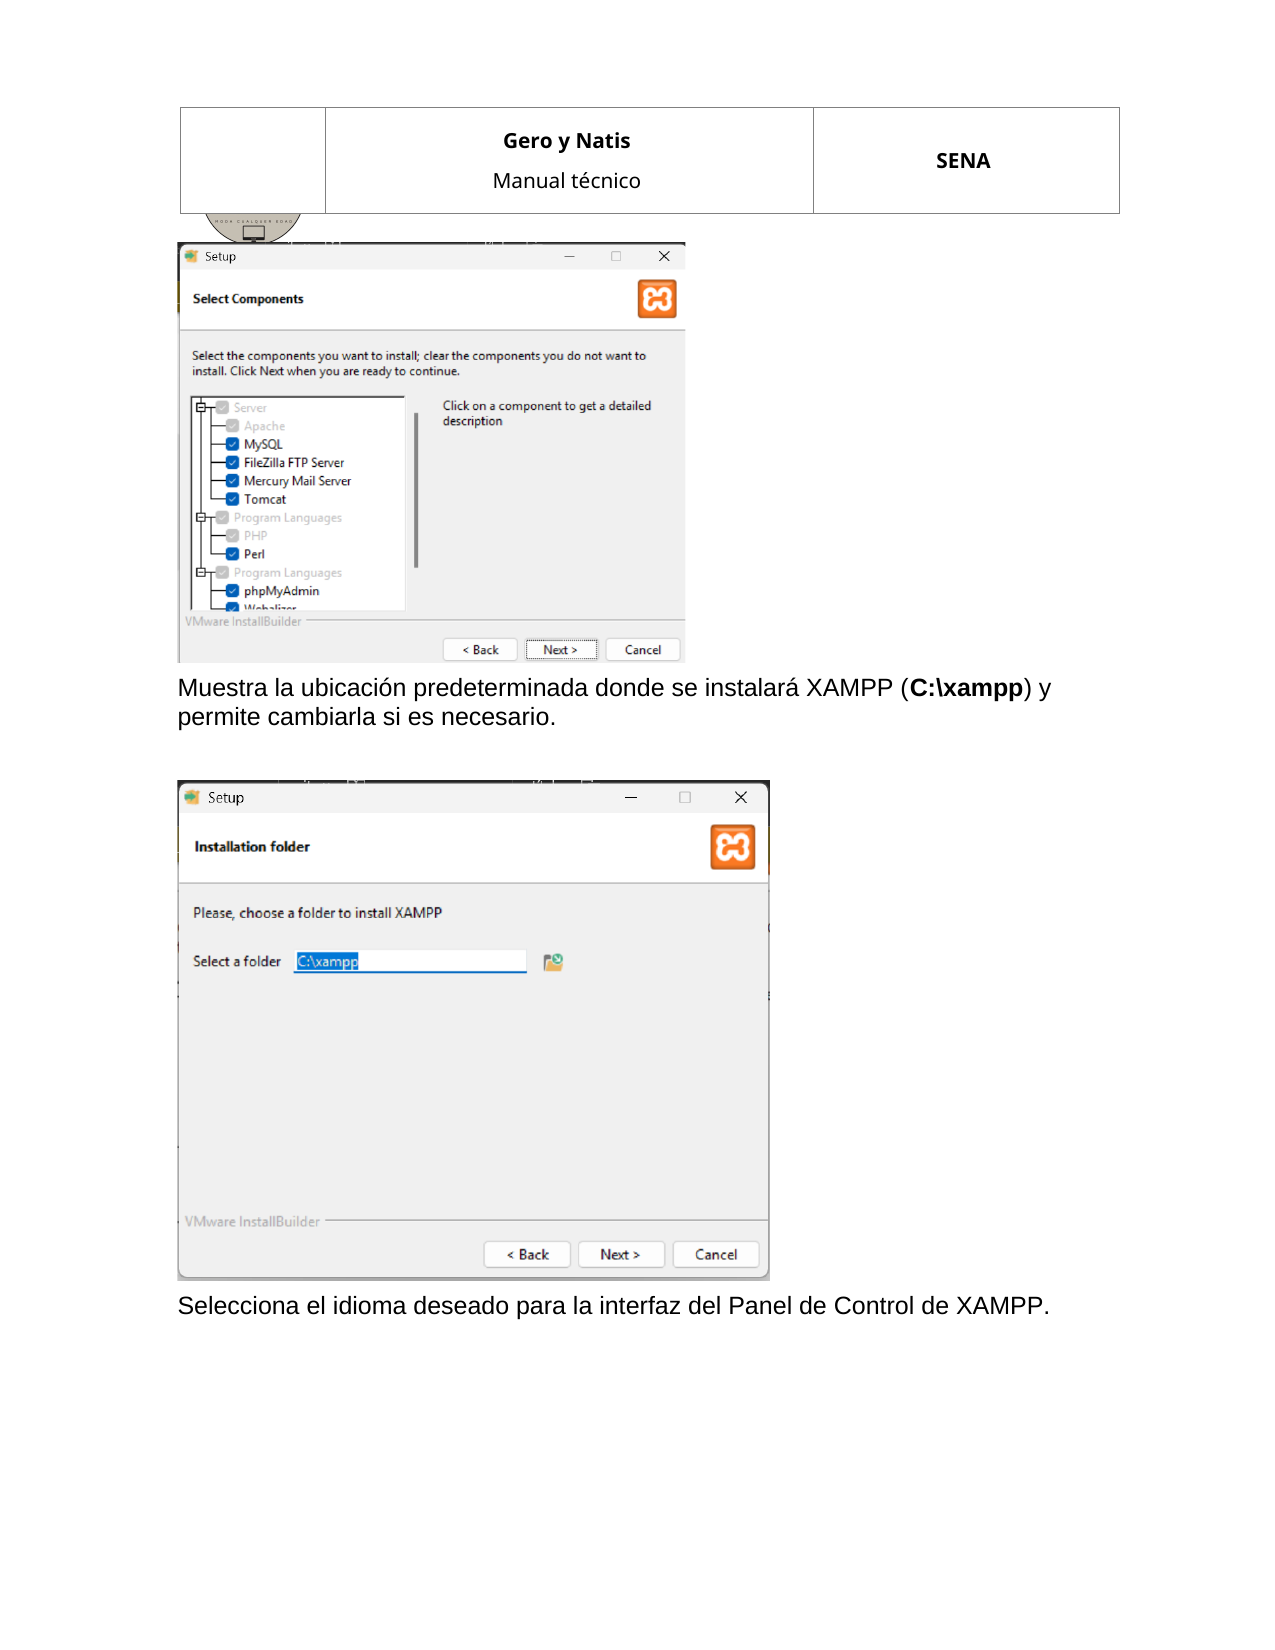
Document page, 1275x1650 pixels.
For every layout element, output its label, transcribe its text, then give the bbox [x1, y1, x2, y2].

picture [177, 780, 770, 1281]
text Muestra la ubicación predeterminada donde se instalará XAMPP (C:\xampp) y permite cambiarla si es necesario. [177, 673, 1098, 731]
picture [170, 106, 686, 663]
text Selecciona el idioma deseado para la interfaz del Panel de Control de XAMPP. [177, 1291, 1098, 1319]
